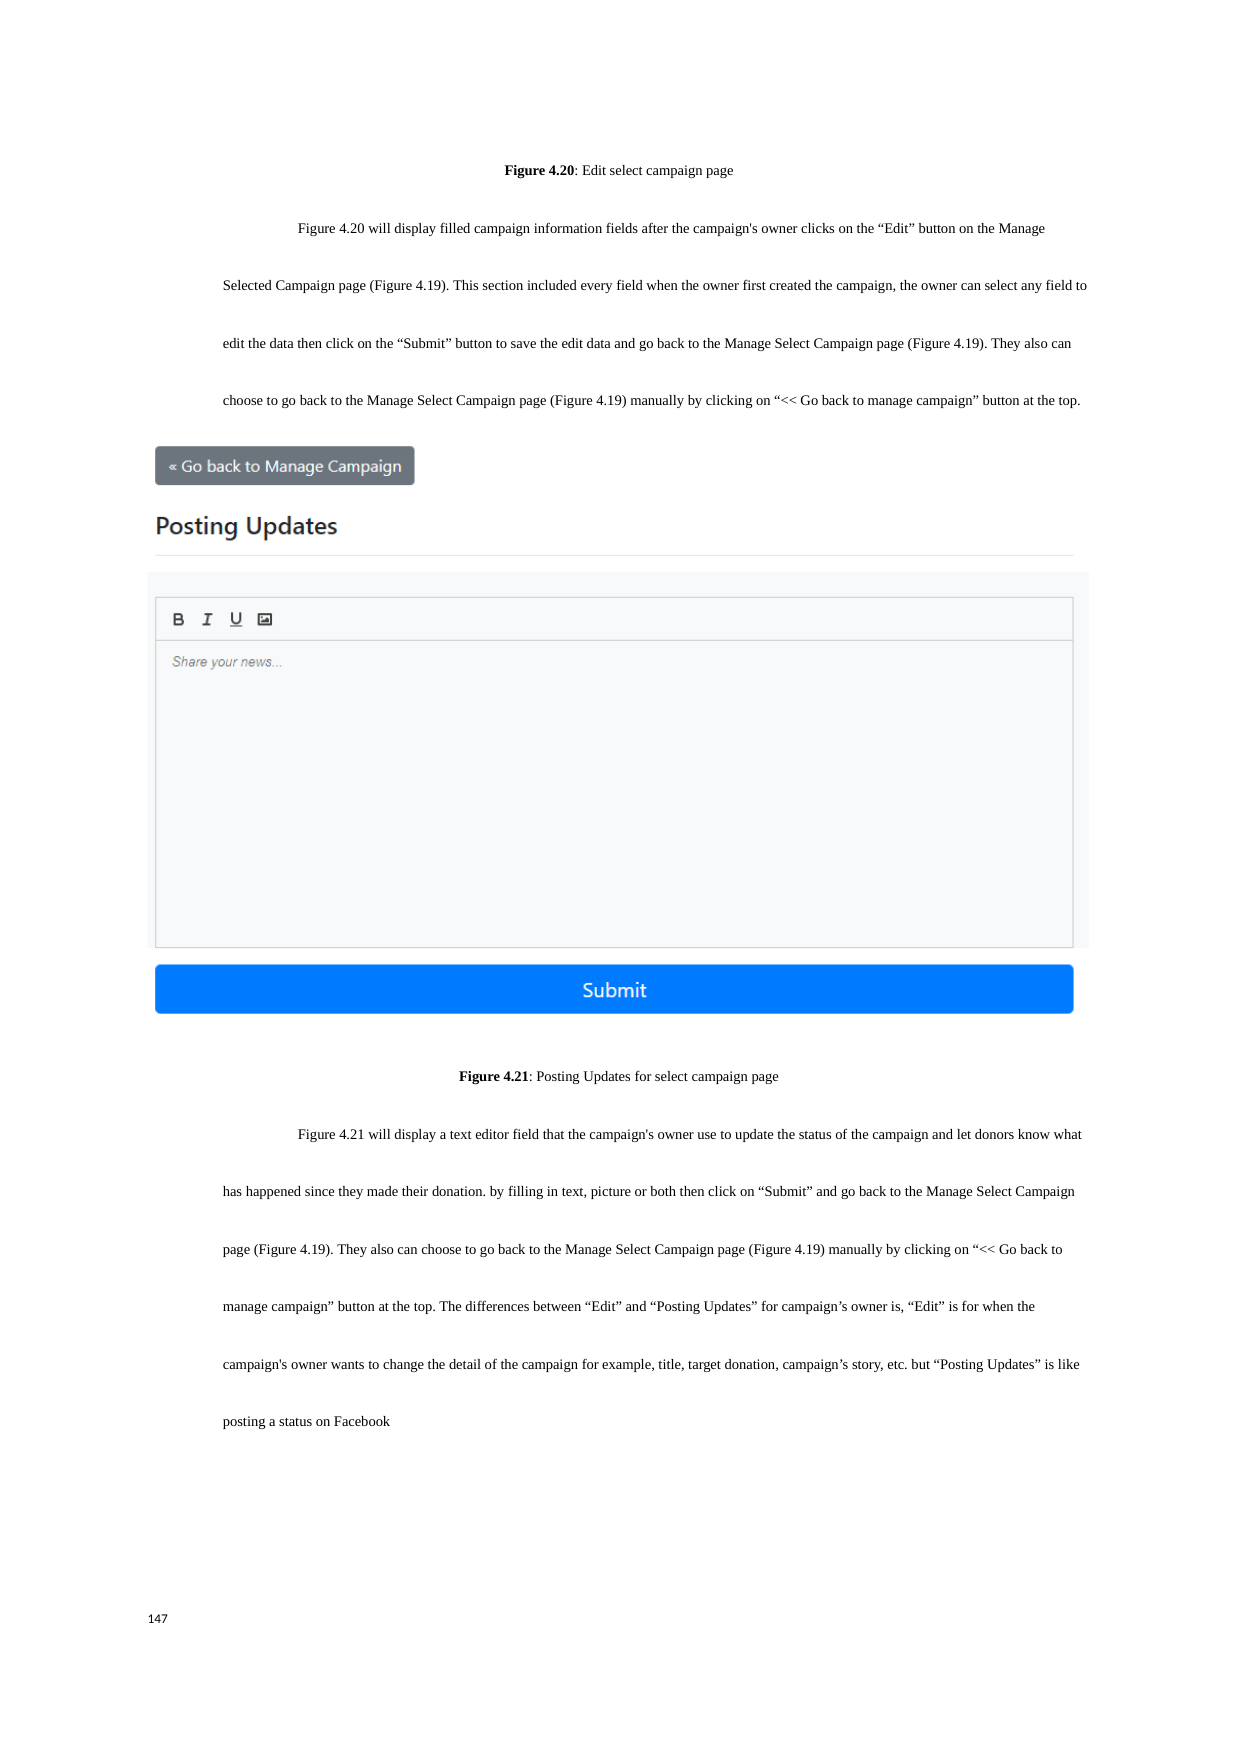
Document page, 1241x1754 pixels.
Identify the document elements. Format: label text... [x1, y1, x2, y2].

text Figure 4.21 will display a text editor field that the campaign's owner use to update the status of the campaign and let donors know what has happened since they made their donation. by filling in text, picture or both then click on “Submit” and go back to the Manage Select Campaign page (Figure 4.19). They also can choose to go back to the Manage Select Campaign page (Figure 4.19) manually by clicking on “<< Go back to manage campaign” button at the top. The differences between “Edit” and “Posting Updates” for campaign’s owner is, “Edit” is for when the campaign's owner wants to change the detail of the campaign for example, title, target donation, campaign’s story, etc. but “Posting Updates” is like posting a status on Facebook [223, 1113, 1090, 1430]
text Figure 4.20 will display filled campaign information fields after the campaign's owner clicks on the “Edit” button on the Manage Selected Campaign page (Figure 4.19). This section included every field when the owner first created the campaign, the owner can select any field to edit the data then click on the “Submit” button to save the edit data and go back to the Manage Select Campaign page (Figure 4.19). They also can choose to go back to the Manage Select Campaign page (Figure 4.19) manually by clicking on “<< Go back to manage campaign” button at the top. [223, 207, 1090, 409]
text Figure 4.21: Posting Updates for select campaign page [147, 1056, 1090, 1085]
text Figure 4.20: Edit select campaign page [147, 150, 1090, 179]
picture [147, 437, 1090, 1028]
